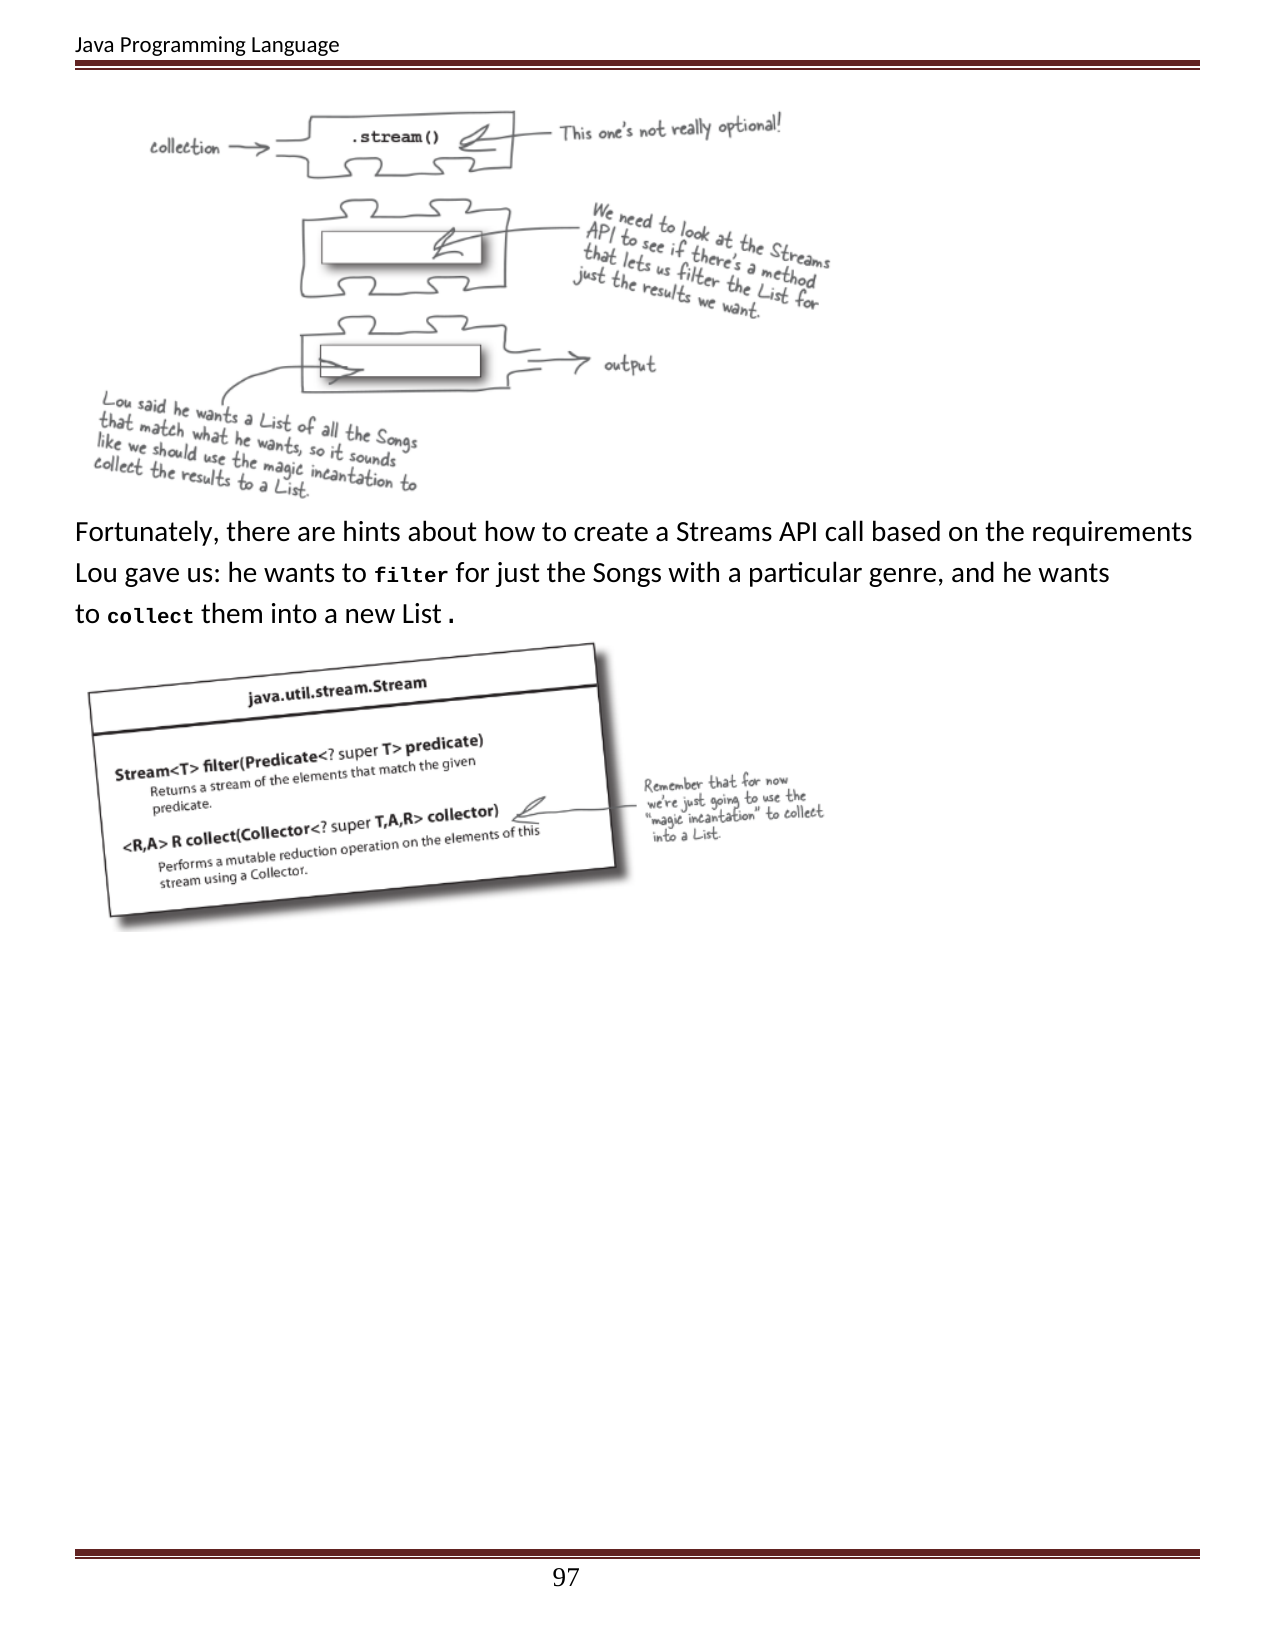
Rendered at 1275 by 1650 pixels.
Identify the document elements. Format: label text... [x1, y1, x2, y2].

text Fortunately, there are hints about how to create a Streams API call based on the requirements Lou gave us: he wants to filter for just the Songs with a particular genre, and he wants to collect them into a new List. [75, 513, 1200, 632]
picture [75, 97, 844, 509]
picture [75, 637, 852, 932]
